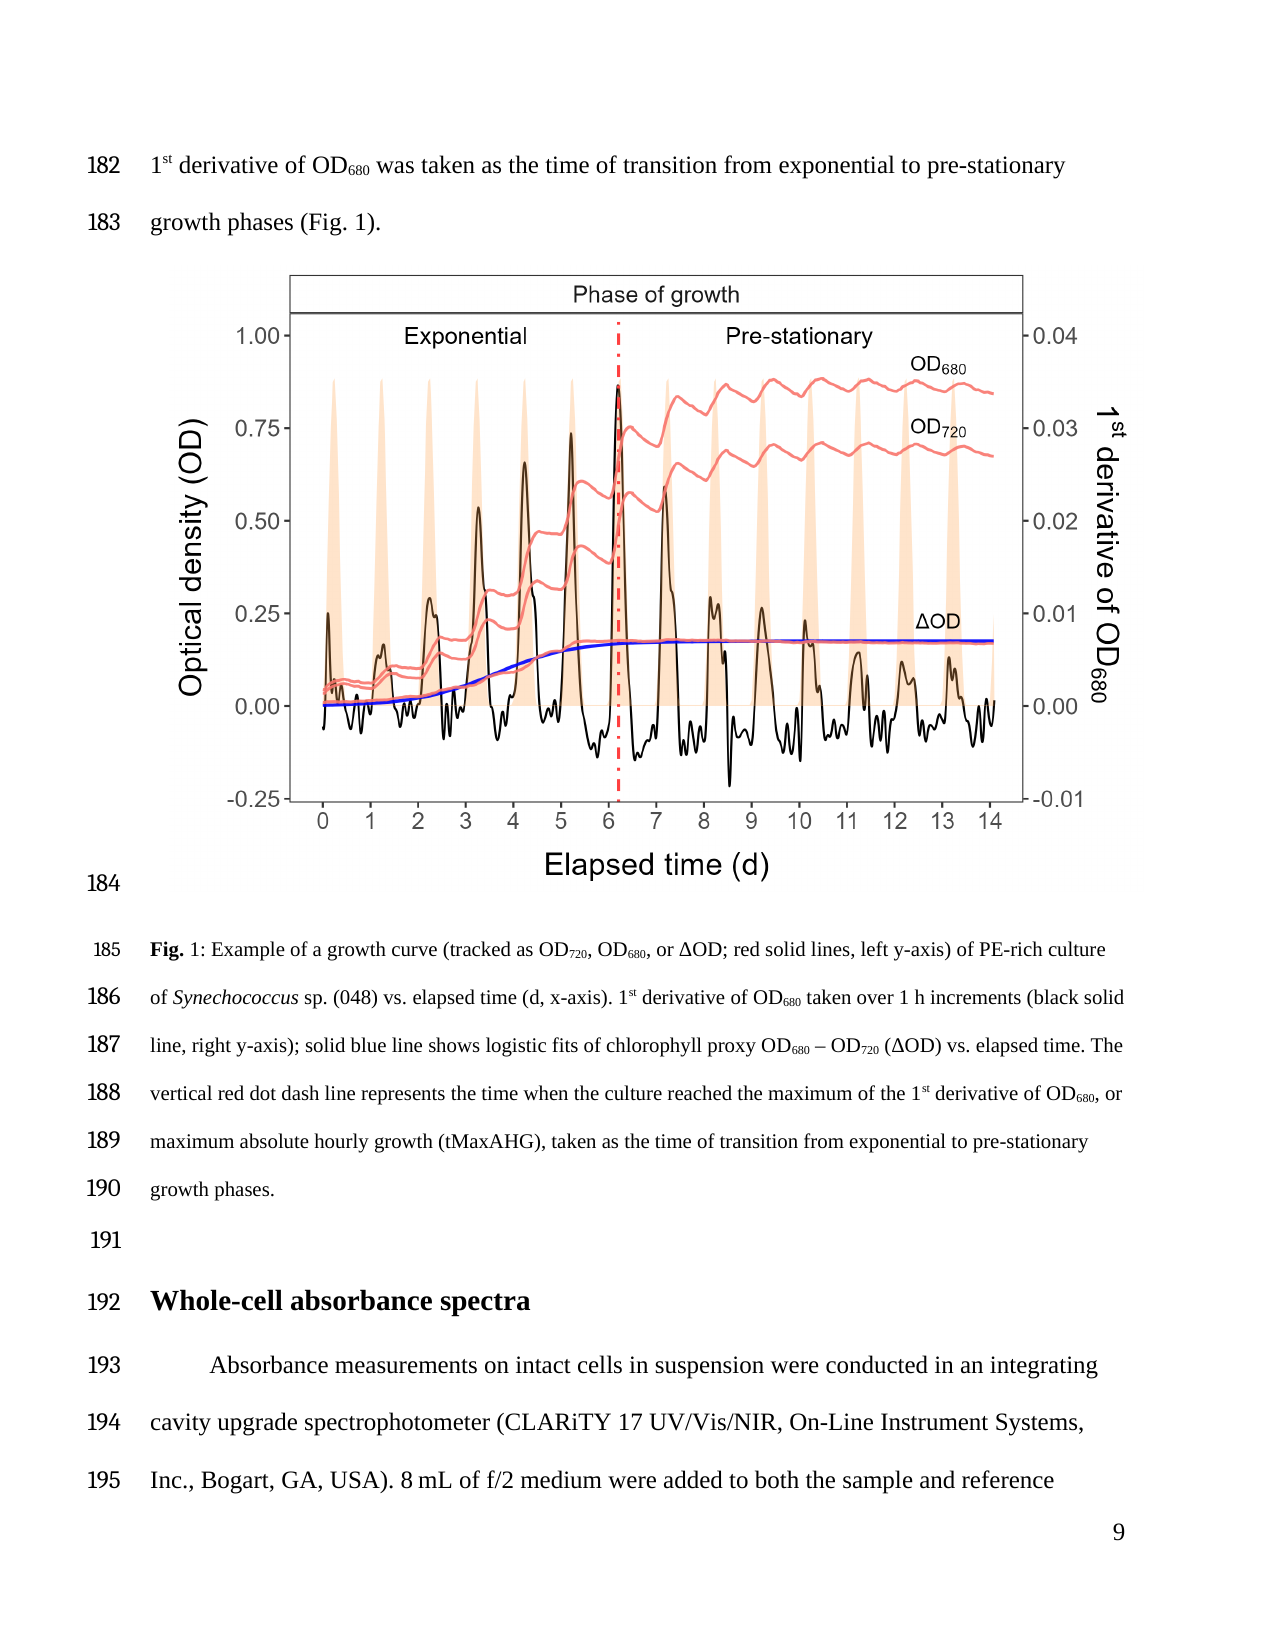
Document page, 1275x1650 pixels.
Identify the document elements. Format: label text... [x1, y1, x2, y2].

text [150, 150, 1125, 236]
picture [168, 265, 1144, 892]
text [150, 1350, 1125, 1494]
subtitle Whole-cell absorbance spectra [150, 1283, 1125, 1316]
text Fig. 1: Example of a growth curve (tracked as OD720, OD680, or ΔOD; red solid lines, left y-axis) of PE-rich culture of Synechococcus sp. (048) vs. elapsed time (d, x-axis). 1st derivative of OD680 taken over 1 h increments (black solid line, right y-axis); solid blue line shows logistic fits of chlorophyll proxy OD680 – OD720 (ΔOD) vs. elapsed time. The vertical red dot dash line represents the time when the culture reached the maximum of the 1st derivative of OD680, or maximum absolute hourly growth (tMaxAHG), taken as the time of transition from exponential to pre-stationary growth phases. [150, 937, 1125, 1201]
